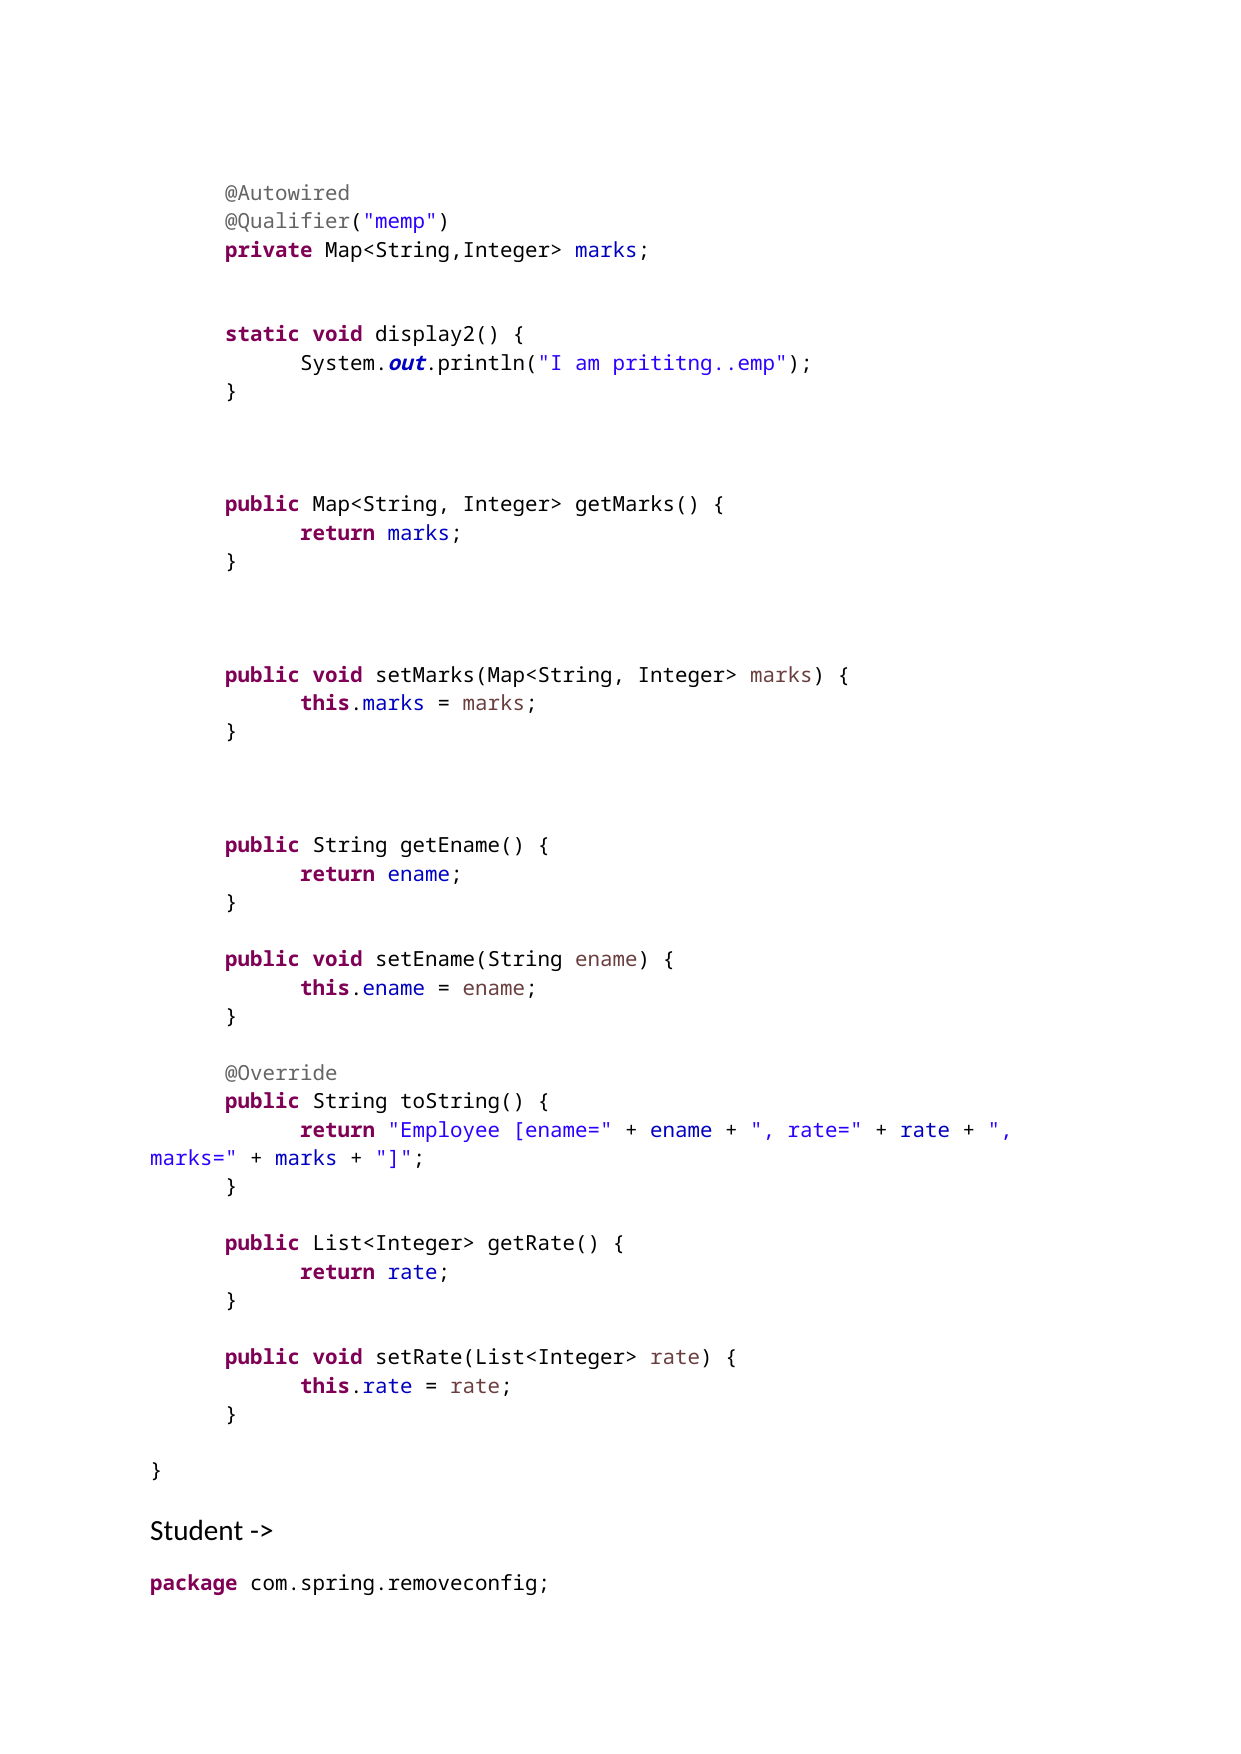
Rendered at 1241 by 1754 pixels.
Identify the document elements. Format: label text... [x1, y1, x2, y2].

text this.rate = rate; [150, 1371, 1090, 1399]
text System.out.println("I am prititng..emp"); [150, 348, 1090, 376]
text private Map<String,Integer> marks; [150, 235, 1090, 263]
text return "Employee [ename=" + ename + ", rate=" + rate + ", marks=" + marks + "]"; [150, 1115, 1090, 1172]
text public String toString() { [150, 1086, 1090, 1115]
text public void setRate(List<Integer> rate) { [150, 1342, 1090, 1371]
text } [150, 1001, 1090, 1029]
text @Override [150, 1058, 1090, 1086]
text static void display2() { [150, 319, 1090, 348]
text } [150, 546, 1090, 574]
text @Qualifier("memp") [150, 206, 1090, 235]
text } [150, 887, 1090, 916]
text return marks; [150, 518, 1090, 546]
text } [150, 1456, 1090, 1484]
text return ename; [150, 859, 1090, 887]
text Student -> [150, 1512, 1090, 1548]
text } [150, 717, 1090, 745]
text @Autowired [150, 178, 1090, 206]
text this.ename = ename; [150, 973, 1090, 1001]
text } [150, 1399, 1090, 1428]
text return rate; [150, 1257, 1090, 1285]
text public List<Integer> getRate() { [150, 1228, 1090, 1257]
text package com.spring.removeconfig; [150, 1568, 1090, 1596]
text } [150, 1285, 1090, 1314]
text } [150, 1172, 1090, 1200]
text } [150, 376, 1090, 405]
text public String getEname() { [150, 830, 1090, 859]
text public void setMarks(Map<String, Integer> marks) { [150, 660, 1090, 688]
text public Map<String, Integer> getMarks() { [150, 489, 1090, 518]
text public void setEname(String ename) { [150, 944, 1090, 973]
text this.marks = marks; [150, 688, 1090, 717]
